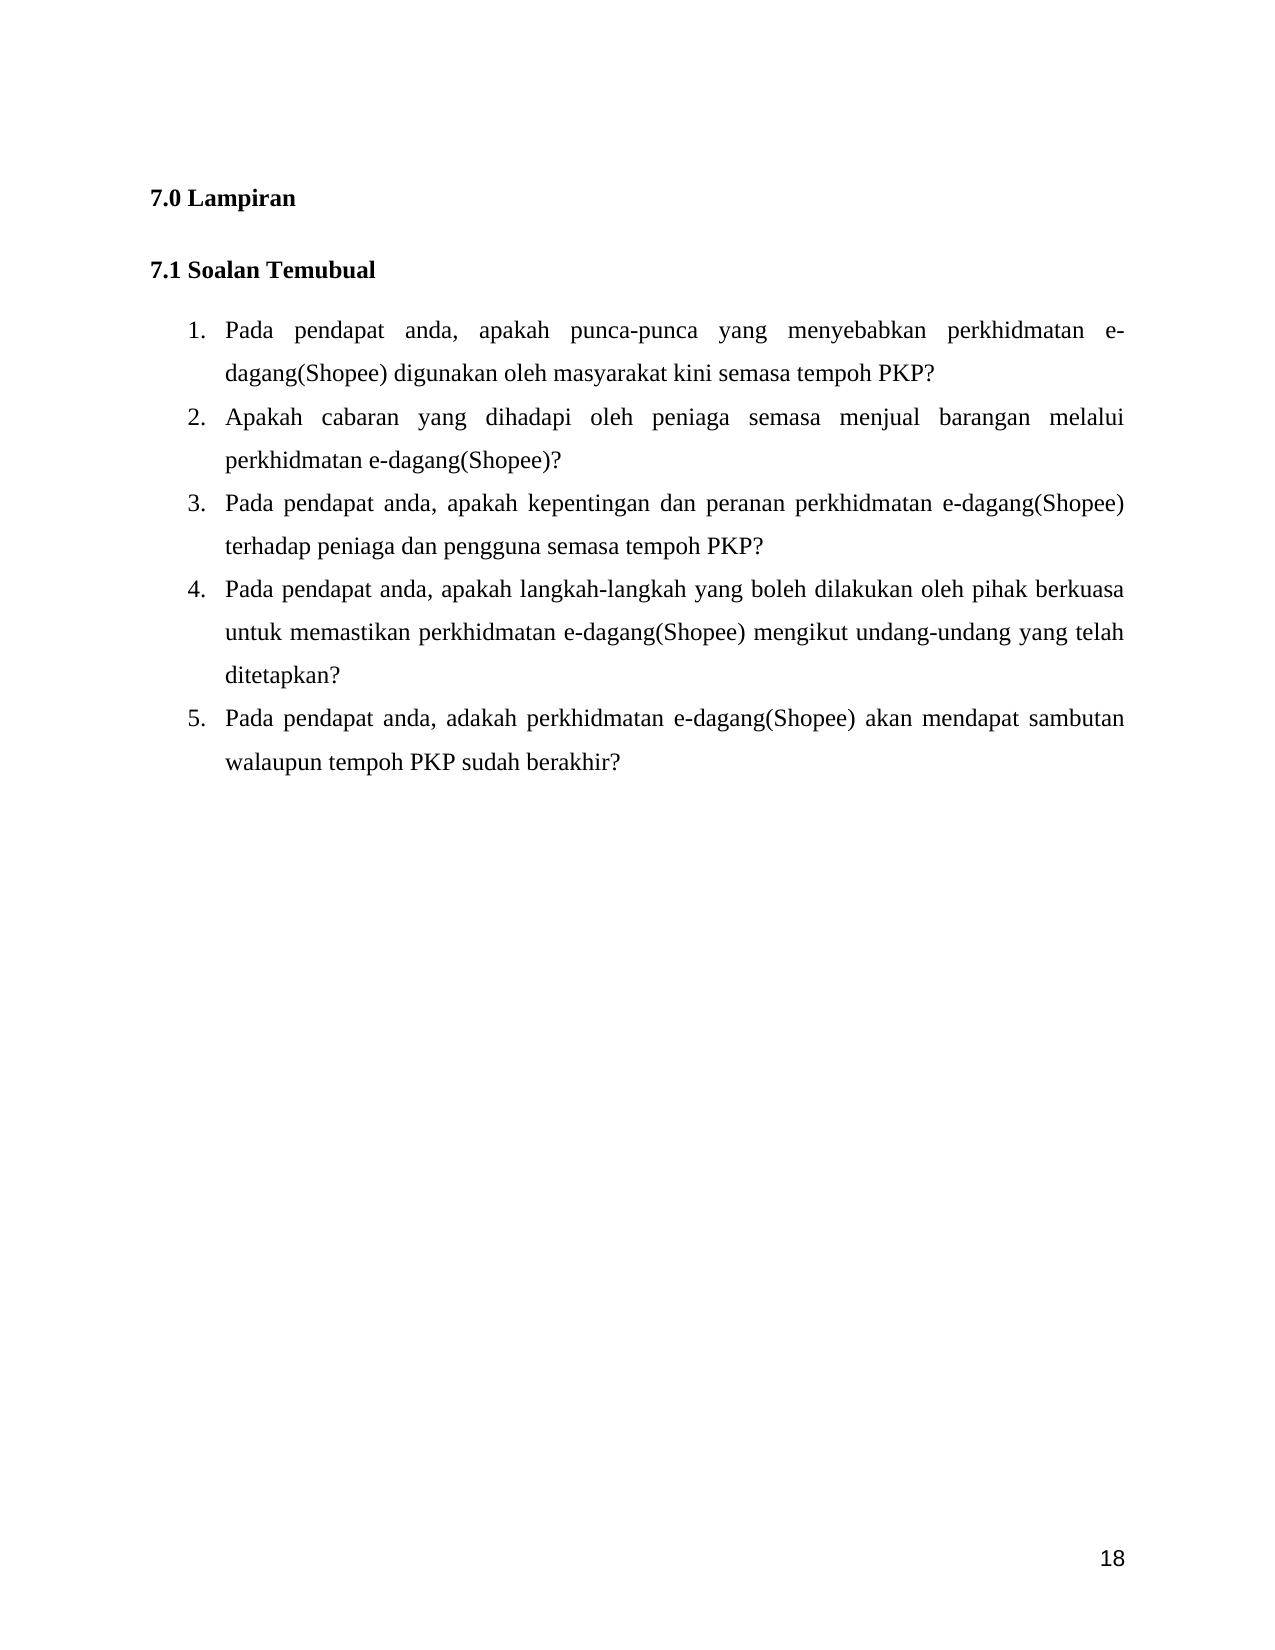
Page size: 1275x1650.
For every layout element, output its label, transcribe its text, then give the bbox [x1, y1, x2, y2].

list Pada pendapat anda, adakah perkhidmatan e-dagang(Shopee) akan mendapat sambutan walaupun tempoh PKP sudah berakhir? [187, 703, 1125, 775]
list Pada pendapat anda, apakah kepentingan dan peranan perkhidmatan e-dagang(Shopee) terhadap peniaga dan pengguna semasa tempoh PKP? [187, 488, 1125, 560]
subtitle 7.0 Lampiran [150, 183, 1125, 212]
list Apakah cabaran yang dihadapi oleh peniaga semasa menjual barangan melalui perkhidmatan e-dagang(Shopee)? [187, 402, 1125, 473]
list Pada pendapat anda, apakah punca-punca yang menyebabkan perkhidmatan e-dagang(Shopee) digunakan oleh masyarakat kini semasa tempoh PKP? [187, 315, 1125, 387]
subtitle 7.1 Soalan Temubual [150, 256, 1125, 284]
list Pada pendapat anda, apakah langkah-langkah yang boleh dilakukan oleh pihak berkuasa untuk memastikan perkhidmatan e-dagang(Shopee) mengikut undang-undang yang telah ditetapkan? [187, 574, 1125, 689]
